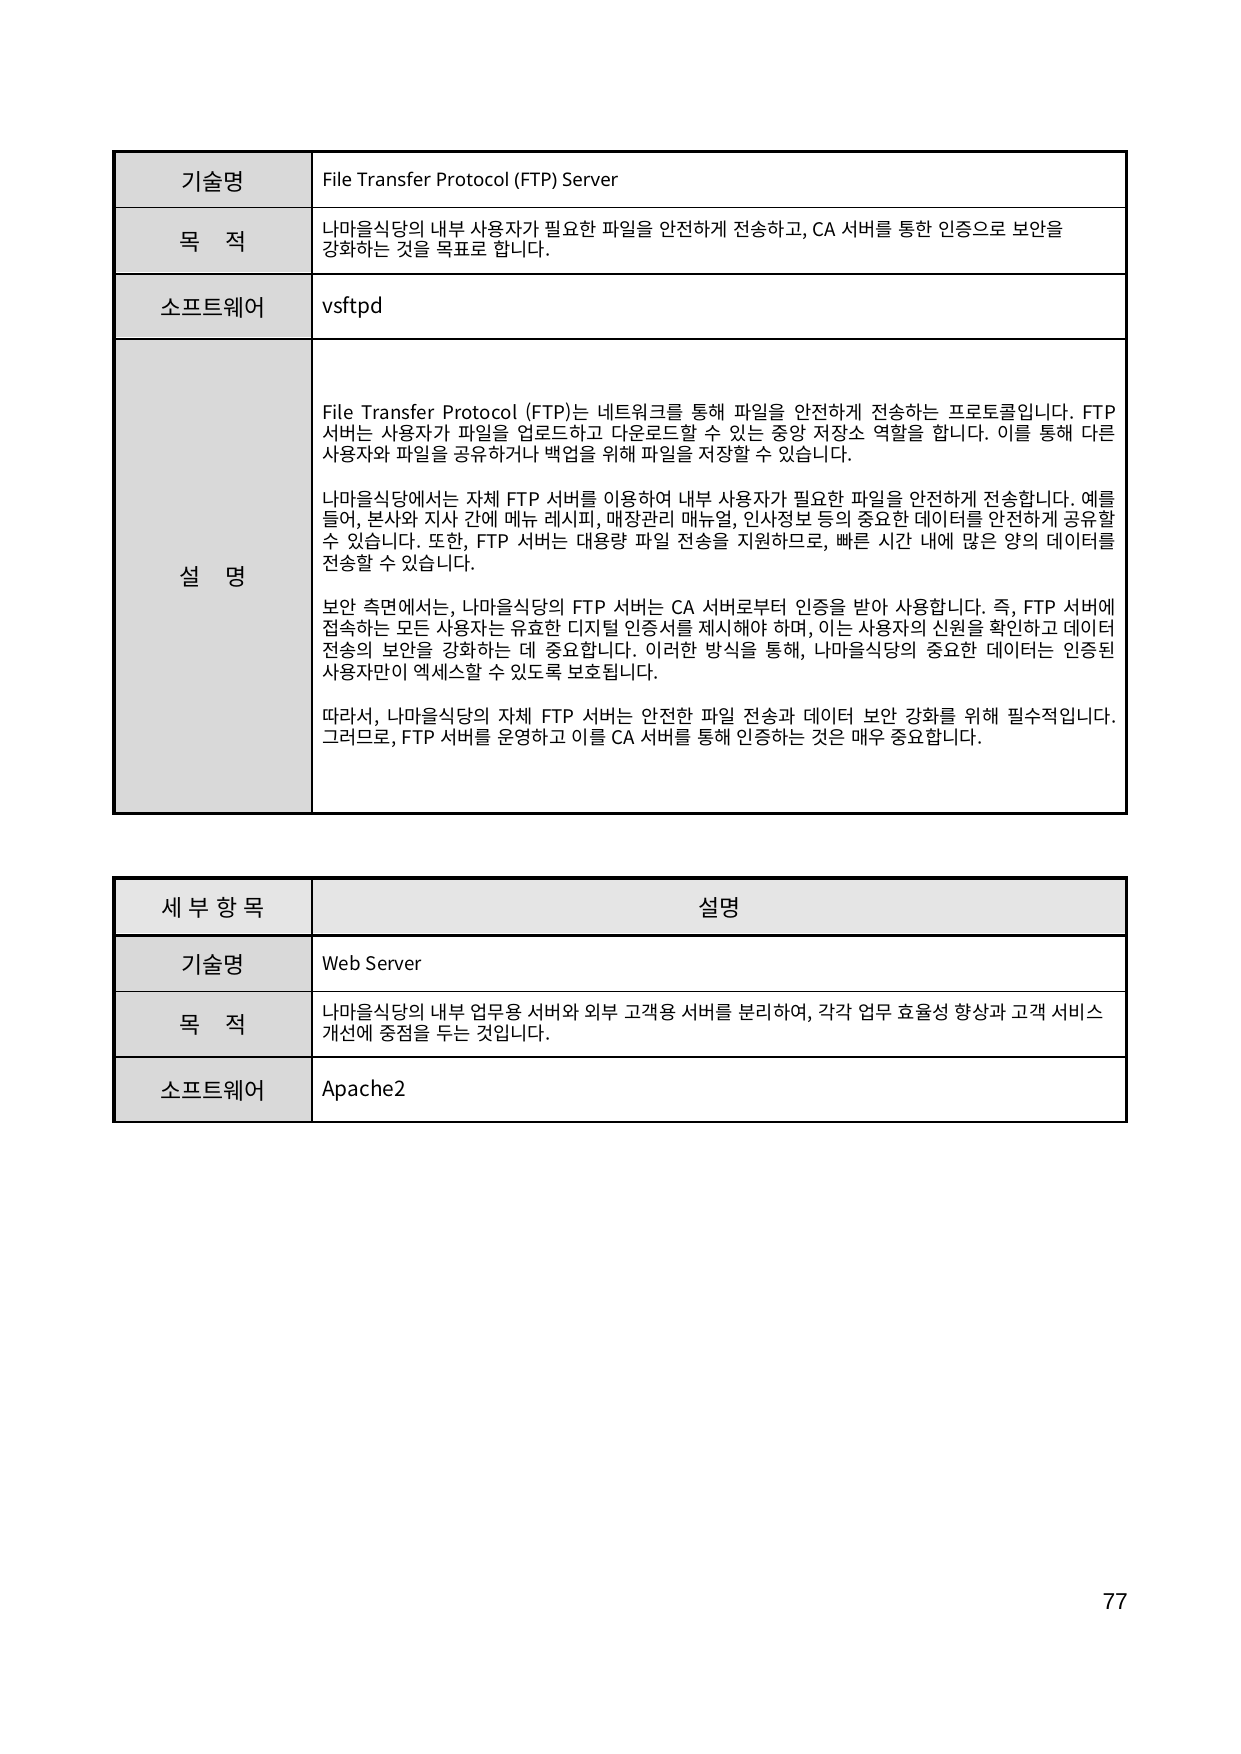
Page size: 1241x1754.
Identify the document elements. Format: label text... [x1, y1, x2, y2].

table_cell 기술명 [116, 937, 311, 991]
table_cell Web Server [313, 937, 1125, 991]
table_cell 소프트웨어 [116, 1058, 311, 1121]
table_cell 소프트웨어 [116, 275, 311, 337]
table_cell 설 명 [116, 340, 311, 812]
table_cell 목 적 [116, 992, 311, 1056]
table_header 세 부 항 목 [116, 880, 311, 933]
table_cell 목 적 [116, 208, 311, 272]
table_cell vsftpd [313, 275, 1125, 337]
table_cell 나마을식당의 내부 업무용 서버와 외부 고객용 서버를 분리하여, 각각 업무 효율성 향상과 고객 서비스 개선에 중점을 두는 것입니다. [313, 992, 1125, 1056]
table_cell File Transfer Protocol (FTP) Server [313, 153, 1125, 207]
table_cell 기술명 [116, 153, 311, 207]
table_header 설명 [313, 880, 1125, 933]
table_cell Apache2 [313, 1058, 1125, 1121]
table_cell File Transfer Protocol (FTP)는 네트워크를 통해 파일을 안전하게 전송하는 프로토콜입니다. FTP 서버는 사용자가 파일을 업로드하고 다운로드할 수 있는 중앙 저장소 역할을 합니다. 이를 통해 다른 사용자와 파일을 공유하거나 백업을 위해 파일을 저장할 수 있습니다. 나마을식당에서는 자체 FTP 서버를 이용하여 내부 사용자가 필요한 파일을 안전하게 전송합니다. 예를 들어, 본사와 지사 간에 메뉴 레시피, 매장관리 매뉴얼, 인사정보 등의 중요한 데이터를 안전하게 공유할 수 있습니다. 또한, FTP 서버는 대용량 파일 전송을 지원하므로, 빠른 시간 내에 많은 양의 데이터를 전송할 수 있습니다. 보안 측면에서는, 나마을식당의 FTP 서버는 CA 서버로부터 인증을 받아 사용합니다. 즉, FTP 서버에 접속하는 모든 사용자는 유효한 디지털 인증서를 제시해야 하며, 이는 사용자의 신원을 확인하고 데이터 전송의 보안을 강화하는 데 중요합니다. 이러한 방식을 통해, 나마을식당의 중요한 데이터는 인증된 사용자만이 엑세스할 수 있도록 보호됩니다. 따라서, 나마을식당의 자체 FTP 서버는 안전한 파일 전송과 데이터 보안 강화를 위해 필수적입니다. 그러므로, FTP 서버를 운영하고 이를 CA 서버를 통해 인증하는 것은 매우 중요합니다. [313, 340, 1125, 812]
table_cell 나마을식당의 내부 사용자가 필요한 파일을 안전하게 전송하고, CA 서버를 통한 인증으로 보안을 강화하는 것을 목표로 합니다. [313, 208, 1125, 272]
